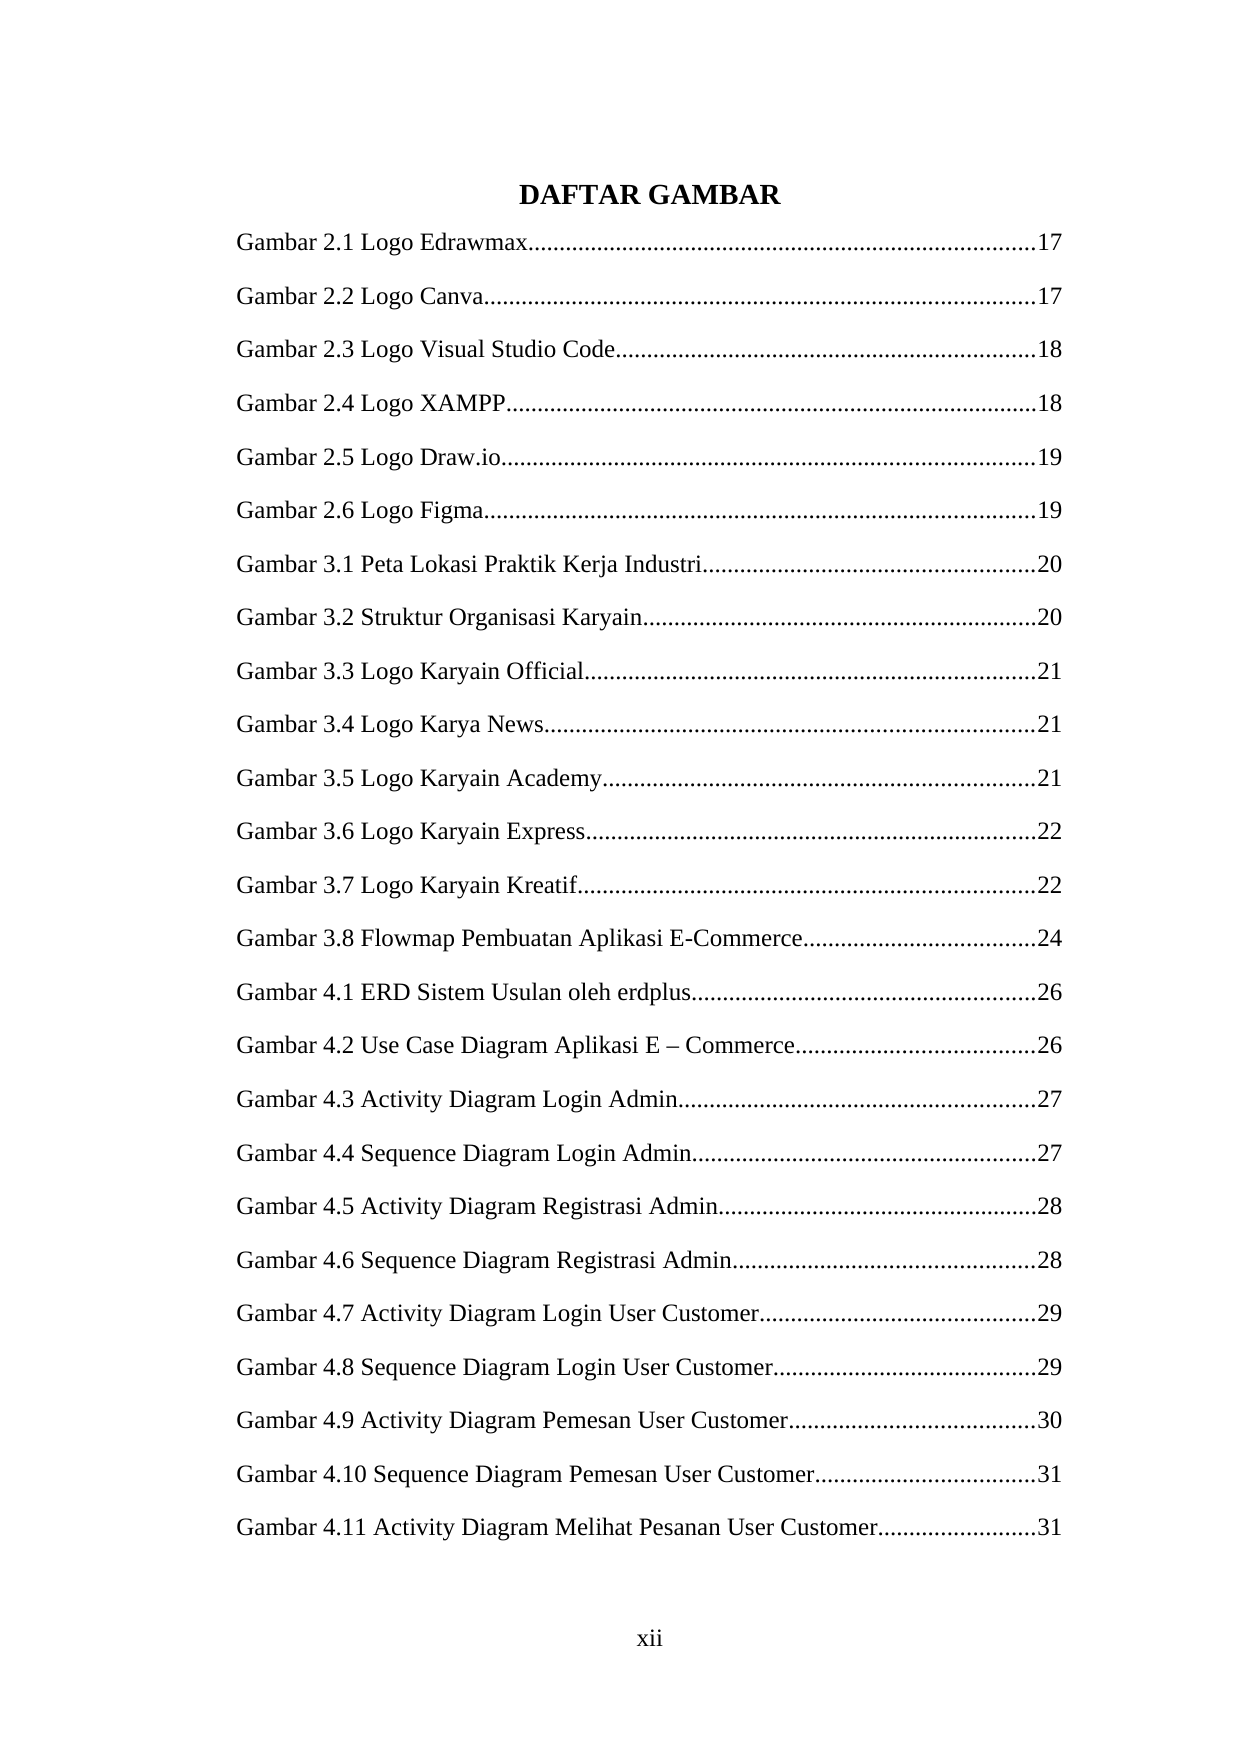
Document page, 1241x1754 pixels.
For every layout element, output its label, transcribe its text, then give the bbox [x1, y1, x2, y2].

text Gambar 4.4 Sequence Diagram Login Admin 27 [236, 1138, 1063, 1166]
text Gambar 2.2 Logo Canva 17 [236, 281, 1063, 310]
text Gambar 4.2 Use Case Diagram Aplikasi E – Commerce 26 [236, 1031, 1063, 1059]
text Gambar 3.8 Flowmap Pembuatan Aplikasi E-Commerce 24 [236, 923, 1063, 952]
text Gambar 2.6 Logo Figma 19 [236, 495, 1063, 524]
subtitle DAFTAR GAMBAR [236, 177, 1063, 211]
text Gambar 3.6 Logo Karyain Express 22 [236, 816, 1063, 845]
text Gambar 4.9 Activity Diagram Pemesan User Customer 30 [236, 1405, 1063, 1434]
text Gambar 4.7 Activity Diagram Login User Customer 29 [236, 1298, 1063, 1327]
text Gambar 3.7 Logo Karyain Kreatif 22 [236, 870, 1063, 899]
text Gambar 3.4 Logo Karya News 21 [236, 709, 1063, 738]
text Gambar 4.5 Activity Diagram Registrasi Admin 28 [236, 1191, 1063, 1220]
text Gambar 3.3 Logo Karyain Official 21 [236, 656, 1063, 684]
text Gambar 2.4 Logo XAMPP 18 [236, 388, 1063, 417]
text Gambar 2.1 Logo Edrawmax 17 [236, 227, 1063, 256]
text Gambar 4.3 Activity Diagram Login Admin 27 [236, 1084, 1063, 1113]
text Gambar 2.5 Logo Draw.io 19 [236, 442, 1063, 470]
text Gambar 4.6 Sequence Diagram Registrasi Admin 28 [236, 1245, 1063, 1273]
text Gambar 4.10 Sequence Diagram Pemesan User Customer 31 [236, 1459, 1063, 1488]
text Gambar 3.2 Struktur Organisasi Karyain 20 [236, 602, 1063, 631]
text Gambar 3.1 Peta Lokasi Praktik Kerja Industri 20 [236, 549, 1063, 577]
text Gambar 2.3 Logo Visual Studio Code 18 [236, 334, 1063, 363]
text Gambar 3.5 Logo Karyain Academy 21 [236, 763, 1063, 792]
text Gambar 4.1 ERD Sistem Usulan oleh erdplus 26 [236, 977, 1063, 1006]
text Gambar 4.11 Activity Diagram Melihat Pesanan User Customer 31 [236, 1512, 1063, 1541]
text Gambar 4.8 Sequence Diagram Login User Customer 29 [236, 1352, 1063, 1381]
